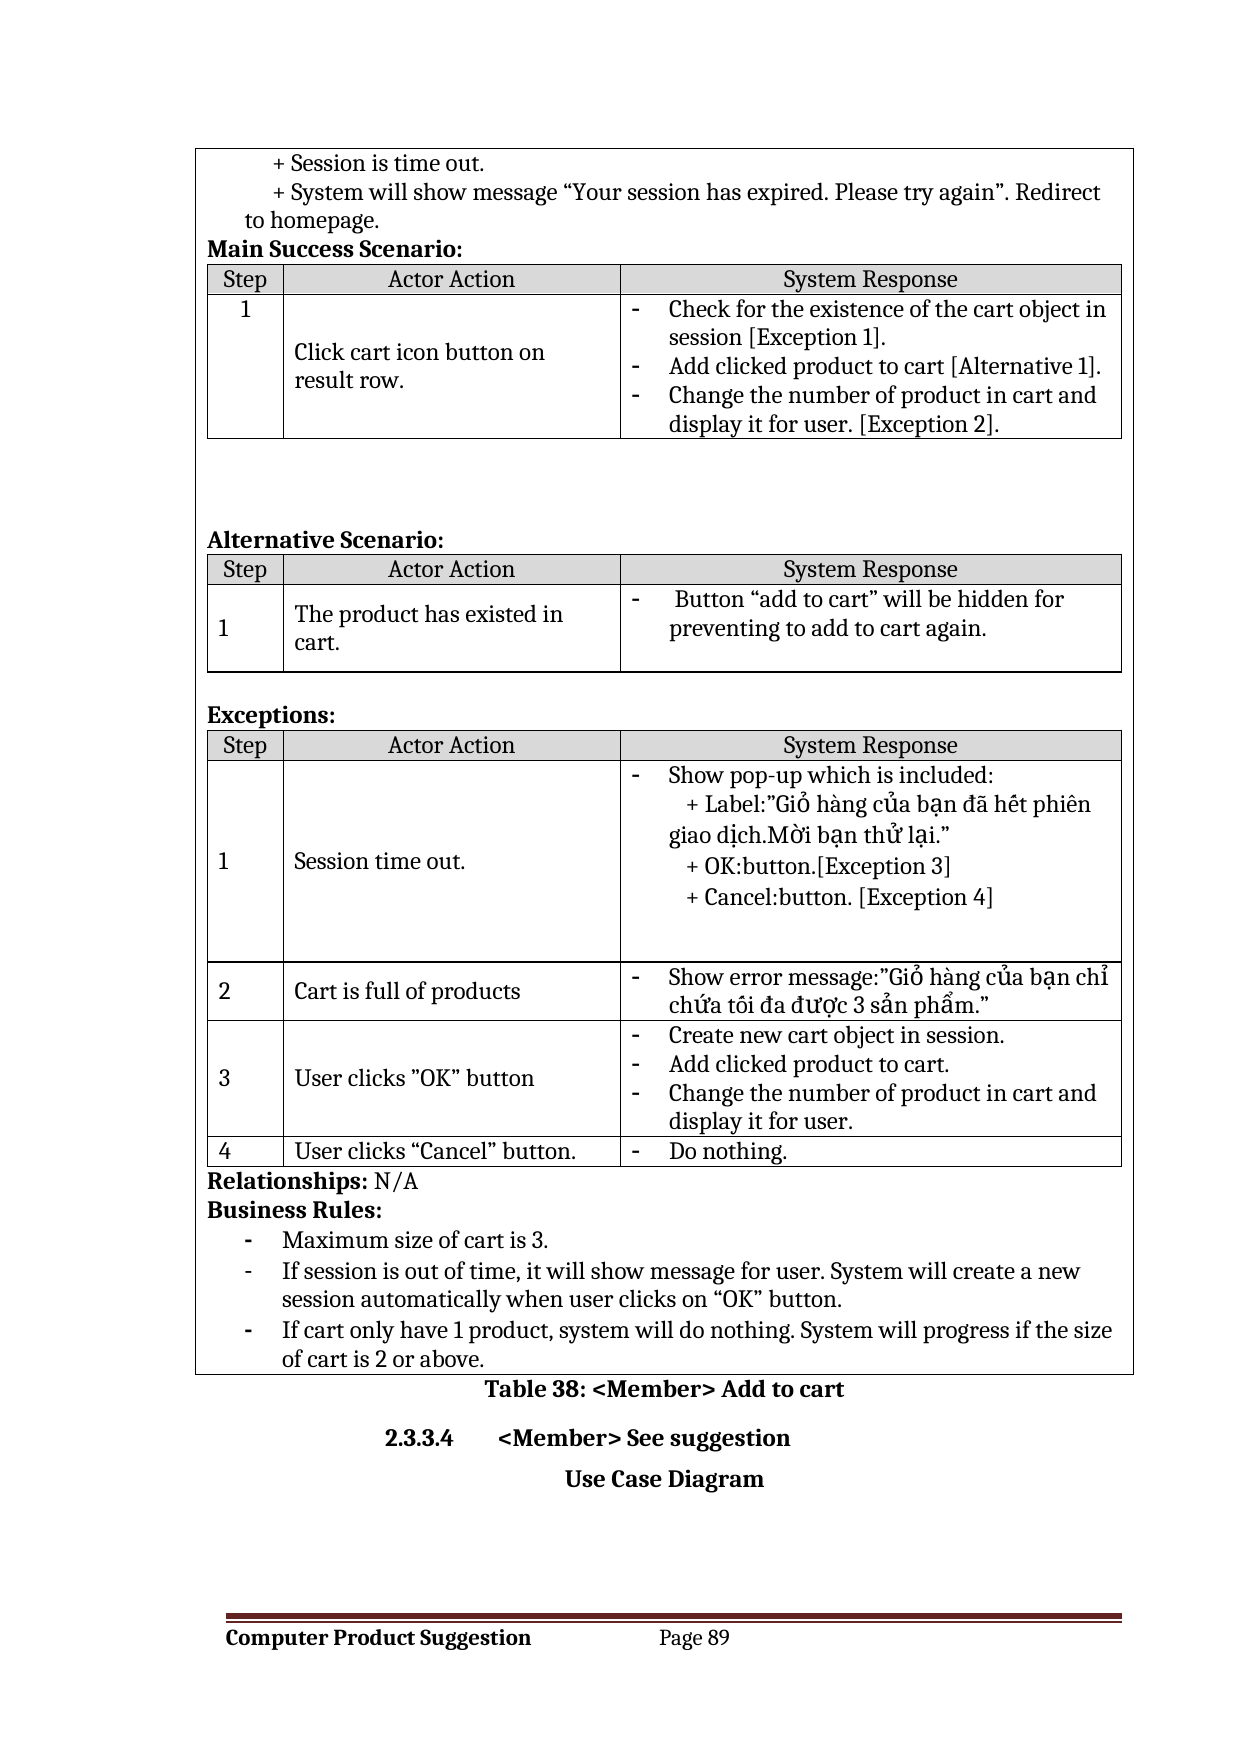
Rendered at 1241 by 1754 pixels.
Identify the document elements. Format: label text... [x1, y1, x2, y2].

text Table 38: <Member> Add to cart [207, 1375, 1122, 1403]
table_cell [196, 149, 1133, 1373]
subtitle Use Case Diagram [207, 1465, 1122, 1494]
subtitle <Member> See suggestion [385, 1424, 1122, 1453]
